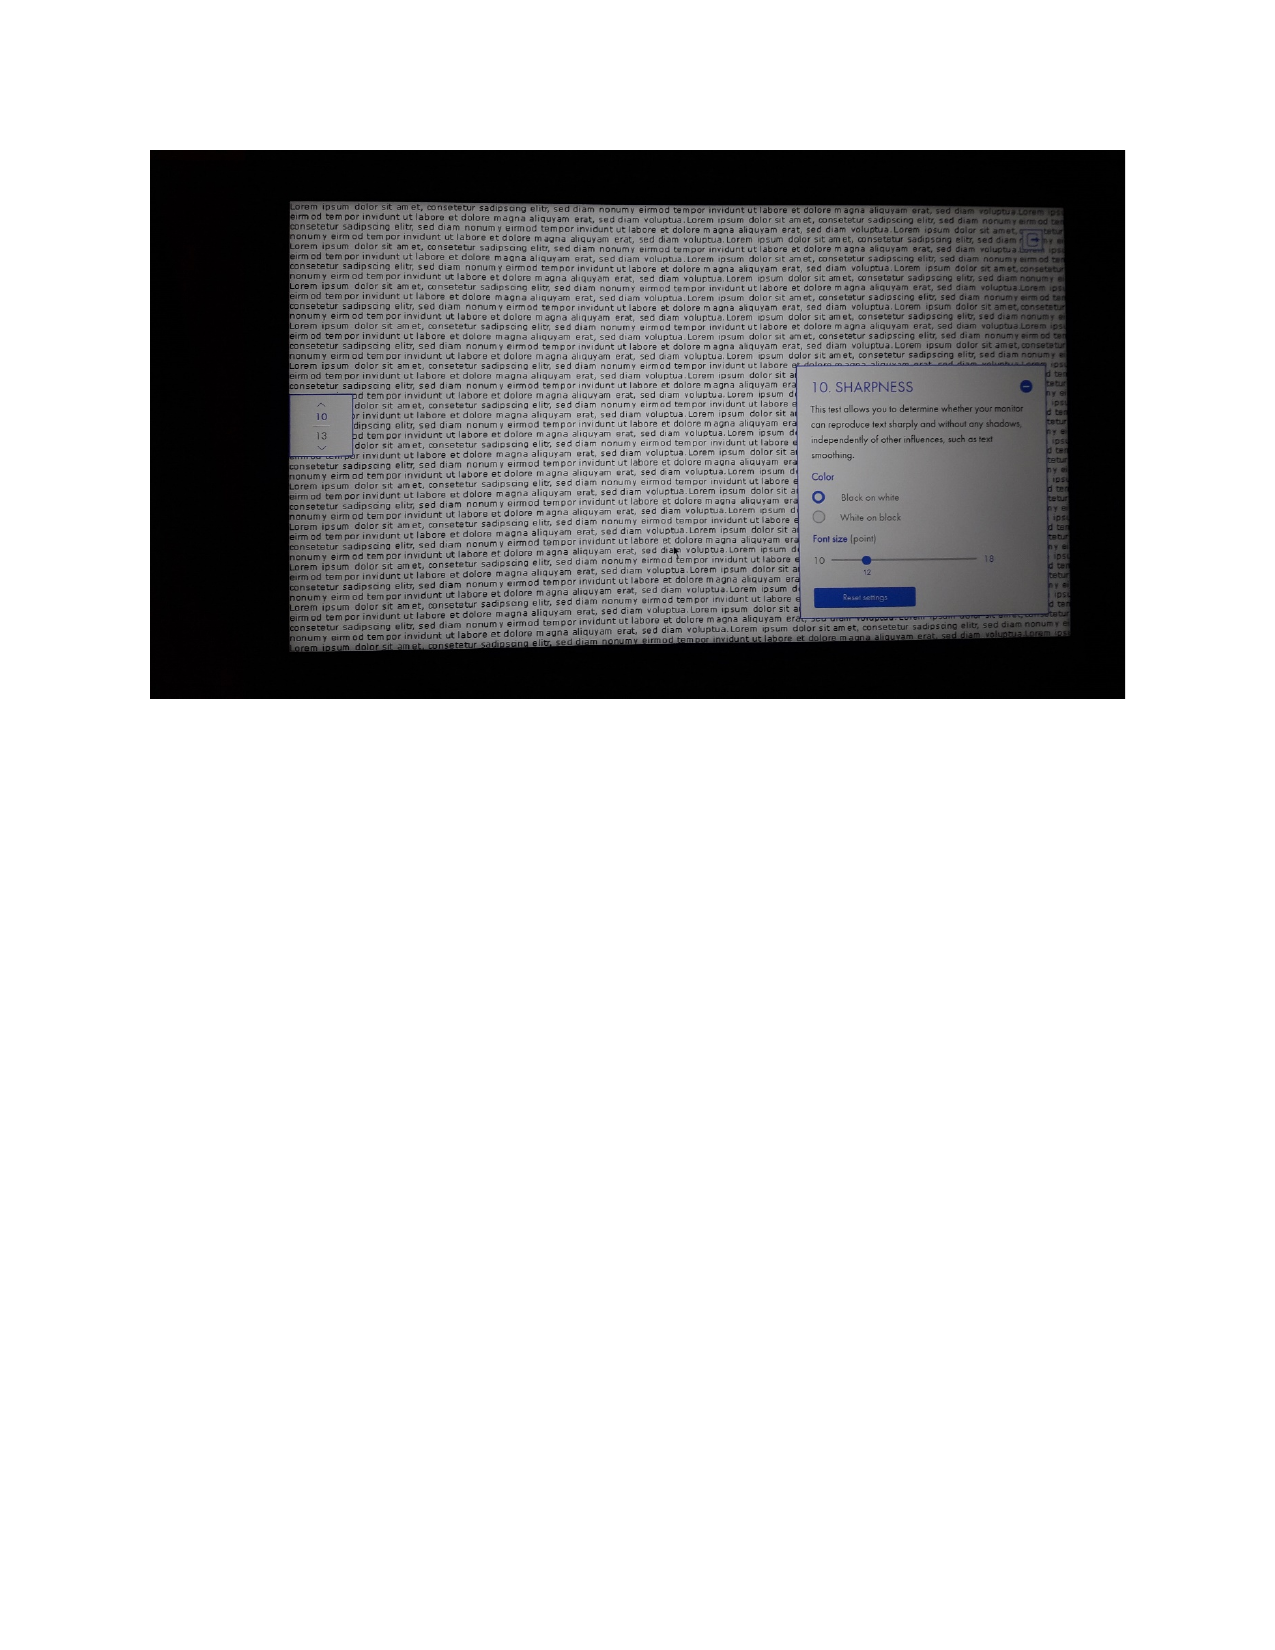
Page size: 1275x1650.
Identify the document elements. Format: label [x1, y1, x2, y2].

picture [150, 150, 1125, 699]
